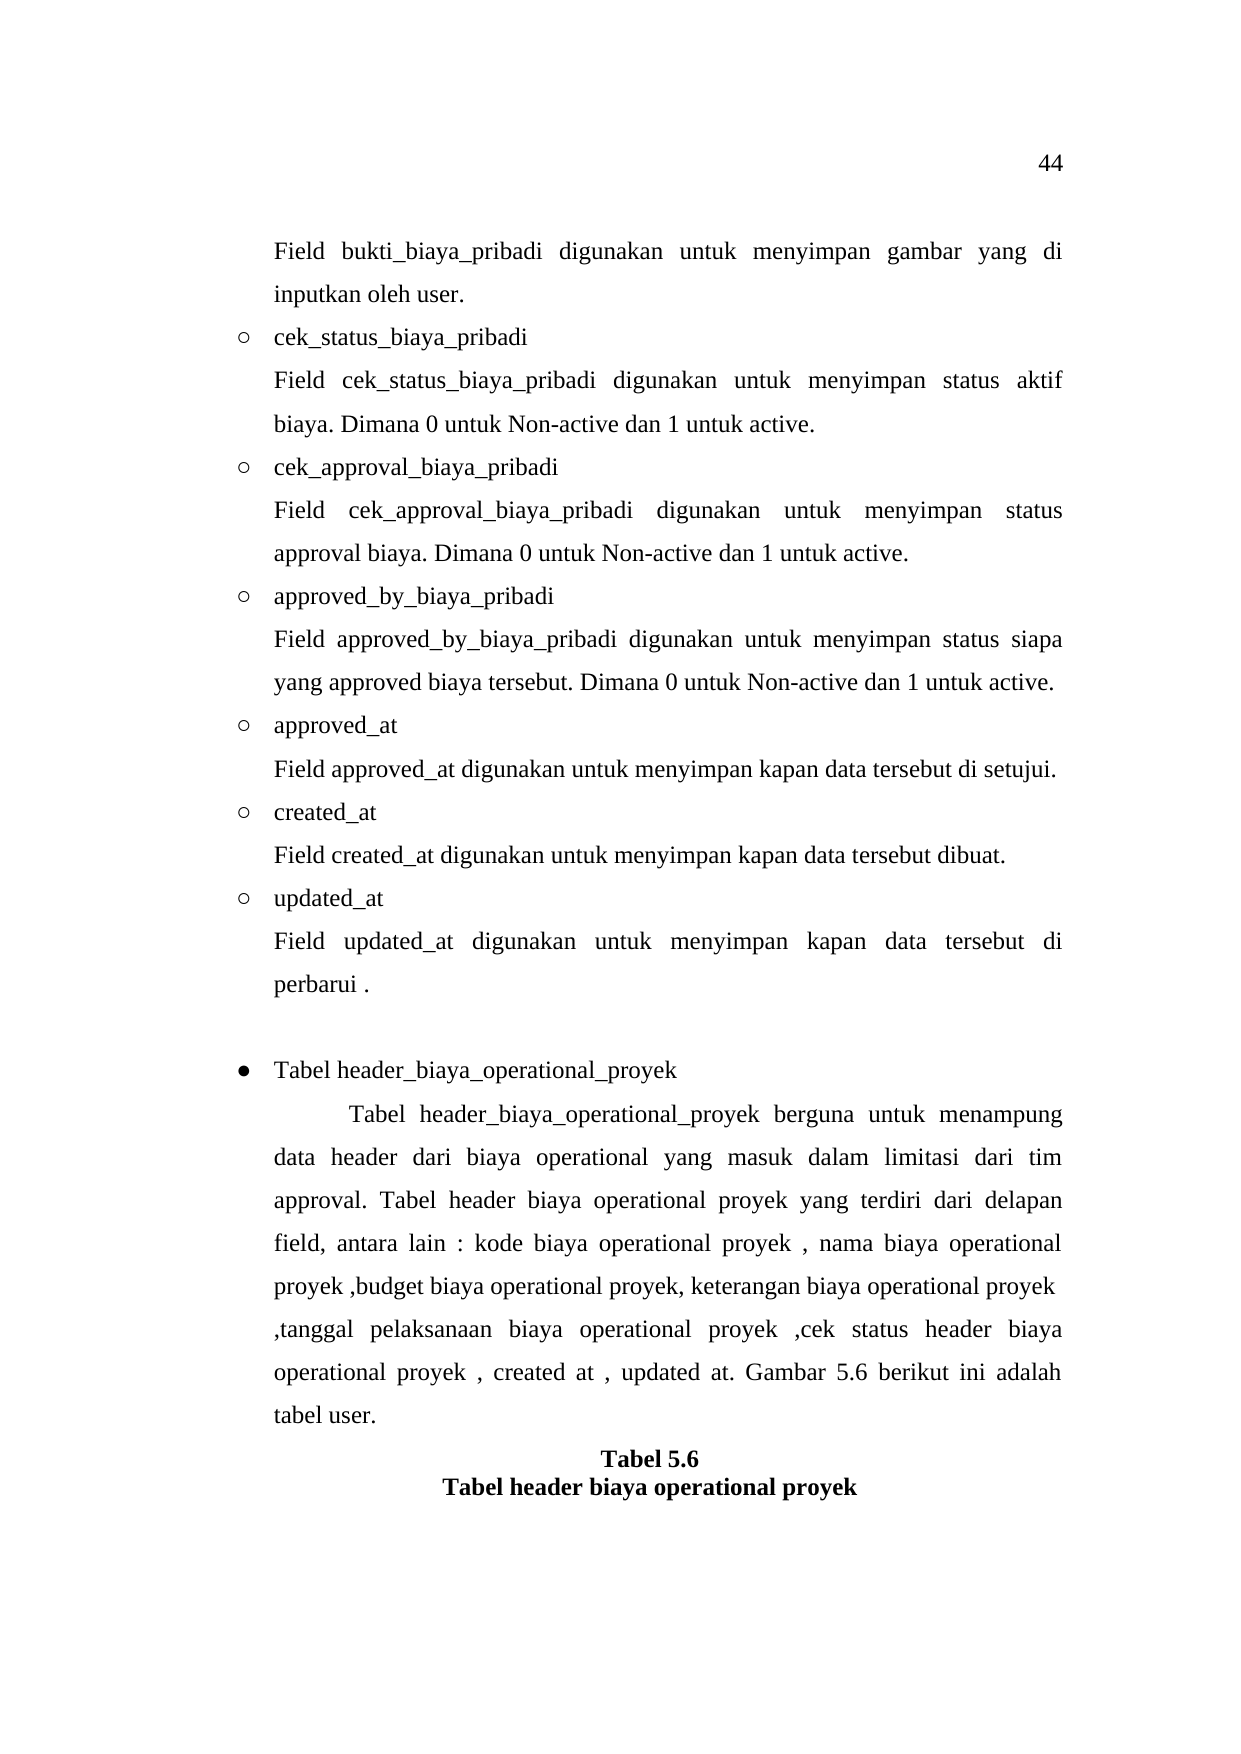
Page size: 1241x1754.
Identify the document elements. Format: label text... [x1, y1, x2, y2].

text Field bukti_biaya_pribadi digunakan untuk menyimpan gambar yang di inputkan oleh user. [274, 236, 1063, 308]
list approved_by_biaya_pribadi [236, 581, 1063, 610]
text Field cek_approval_biaya_pribadi digunakan untuk menyimpan status approval biaya. Dimana 0 untuk Non-active dan 1 untuk active. [274, 495, 1063, 567]
list approved_at [236, 711, 1063, 739]
text Tabel 5.6 [236, 1444, 1063, 1472]
text Field approved_at digunakan untuk menyimpan kapan data tersebut di setujui. [274, 754, 1063, 782]
text Tabel header biaya operational proyek [236, 1472, 1063, 1501]
text Field created_at digunakan untuk menyimpan kapan data tersebut dibuat. [274, 840, 1063, 869]
text Field updated_at digunakan untuk menyimpan kapan data tersebut di perbarui . [274, 926, 1063, 998]
list cek_status_biaya_pribadi [236, 322, 1063, 351]
list cek_approval_biaya_pribadi [236, 452, 1063, 481]
text Field approved_by_biaya_pribadi digunakan untuk menyimpan status siapa yang approved biaya tersebut. Dimana 0 untuk Non-active dan 1 untuk active. [274, 624, 1063, 696]
list Tabel header_biaya_operational_proyek [236, 1056, 1063, 1084]
list created_at [236, 797, 1063, 826]
text Field cek_status_biaya_pribadi digunakan untuk menyimpan status aktif biaya. Dimana 0 untuk Non-active dan 1 untuk active. [274, 366, 1063, 437]
text Tabel header_biaya_operational_proyek berguna untuk menampung data header dari biaya operational yang masuk dalam limitasi dari tim approval. Tabel header biaya operational proyek yang terdiri dari delapan field, antara lain : kode biaya operational proyek , nama biaya operational proyek ,budget biaya operational proyek, keterangan biaya operational proyek ,tanggal pelaksanaan biaya operational proyek ,cek status header biaya operational proyek , created at , updated at. Gambar 5.6 berikut ini adalah tabel user. [274, 1099, 1063, 1429]
list updated_at [236, 883, 1063, 912]
